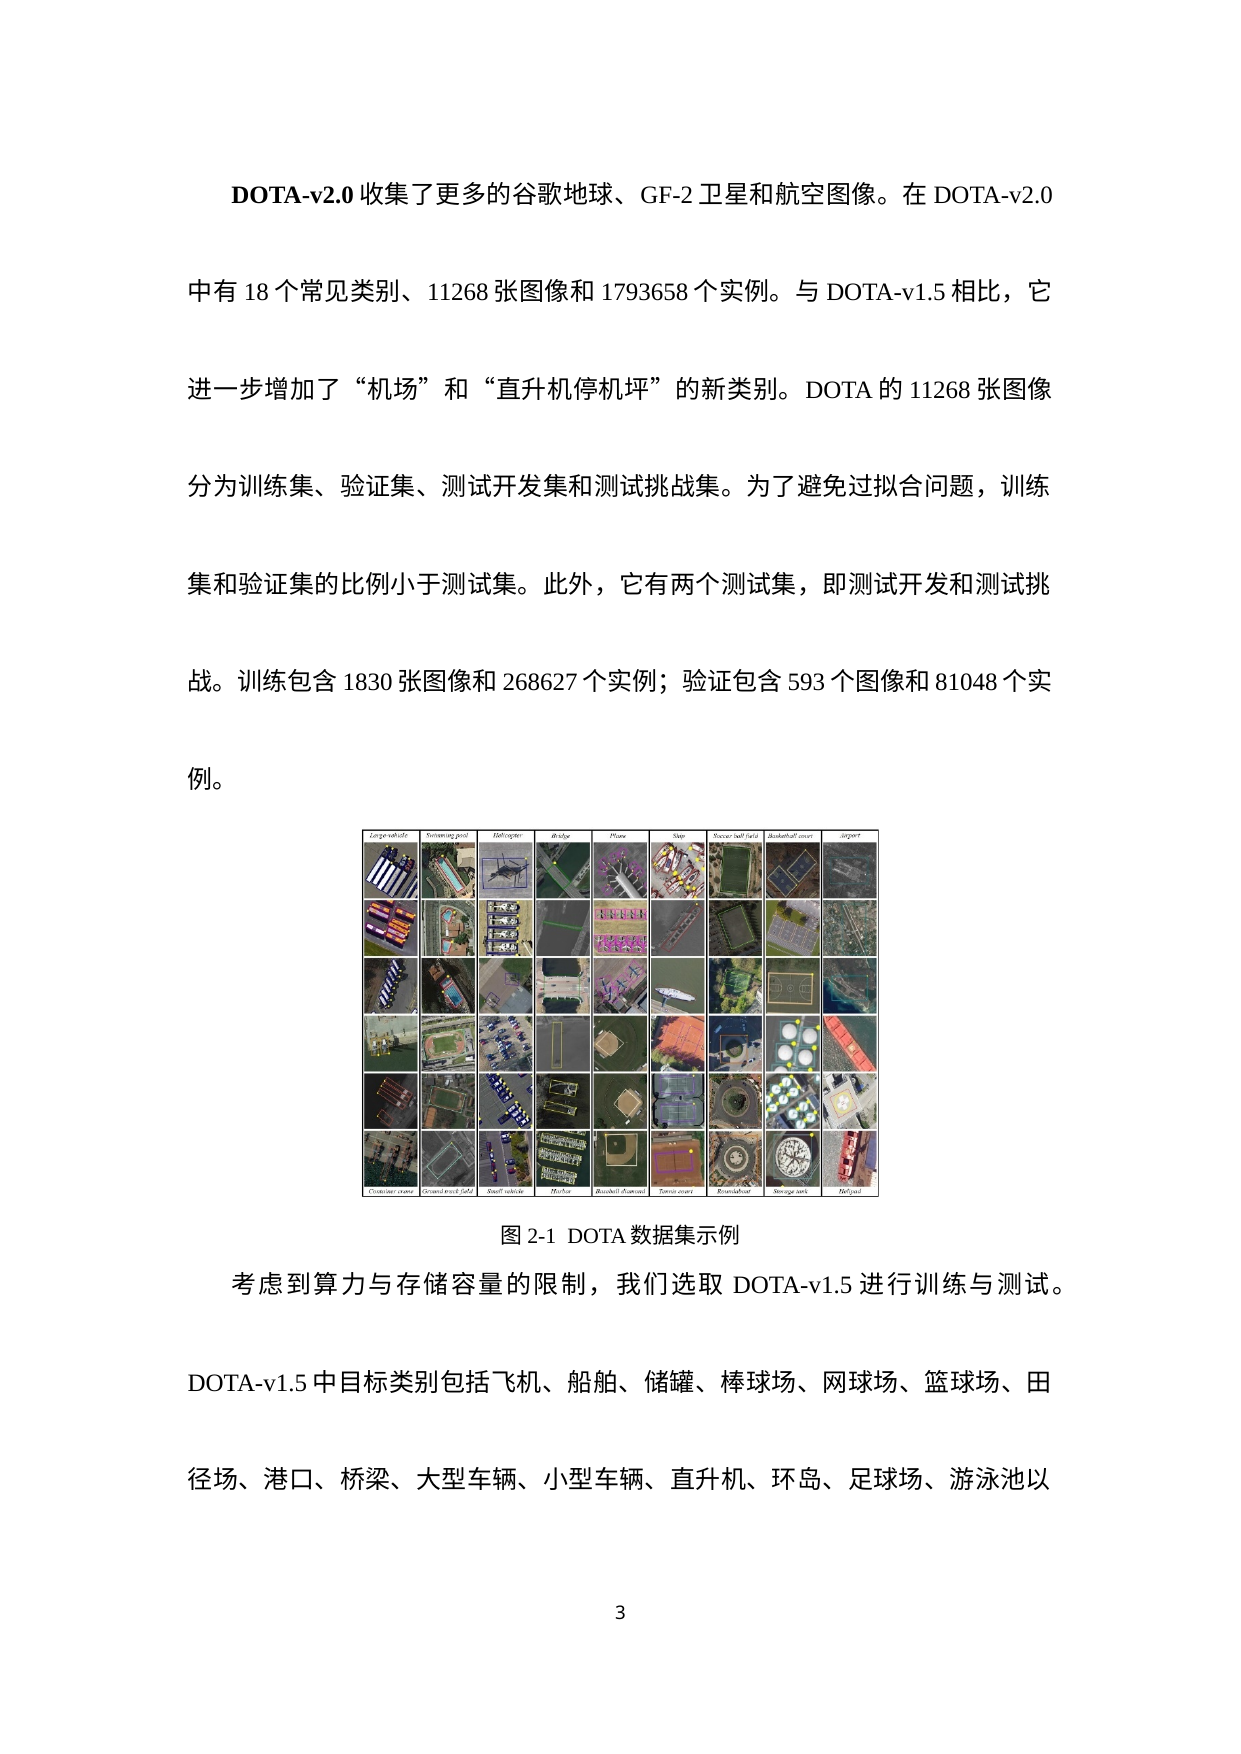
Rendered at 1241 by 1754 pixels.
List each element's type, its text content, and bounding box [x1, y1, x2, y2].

text DOTA-v2.0收集了更多的谷歌地球、GF-2卫星和航空图像。在DOTA-v2.0中有18个常见类别、11268张图像和1793658个实例。与DOTA-v1.5相比，它进一步增加了“机场”和“直升机停机坪”的新类别。DOTA的11268张图像分为训练集、验证集、测试开发集和测试挑战集。为了避免过拟合问题，训练集和验证集的比例小于测试集。此外，它有两个测试集，即测试开发和测试挑战。训练包含1830张图像和268627个实例；验证包含593个图像和81048个实例。 [187, 160, 1053, 810]
text 图 2-1 DOTA数据集示例 [187, 1218, 1053, 1250]
picture [361, 827, 879, 1199]
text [187, 1250, 1053, 1510]
